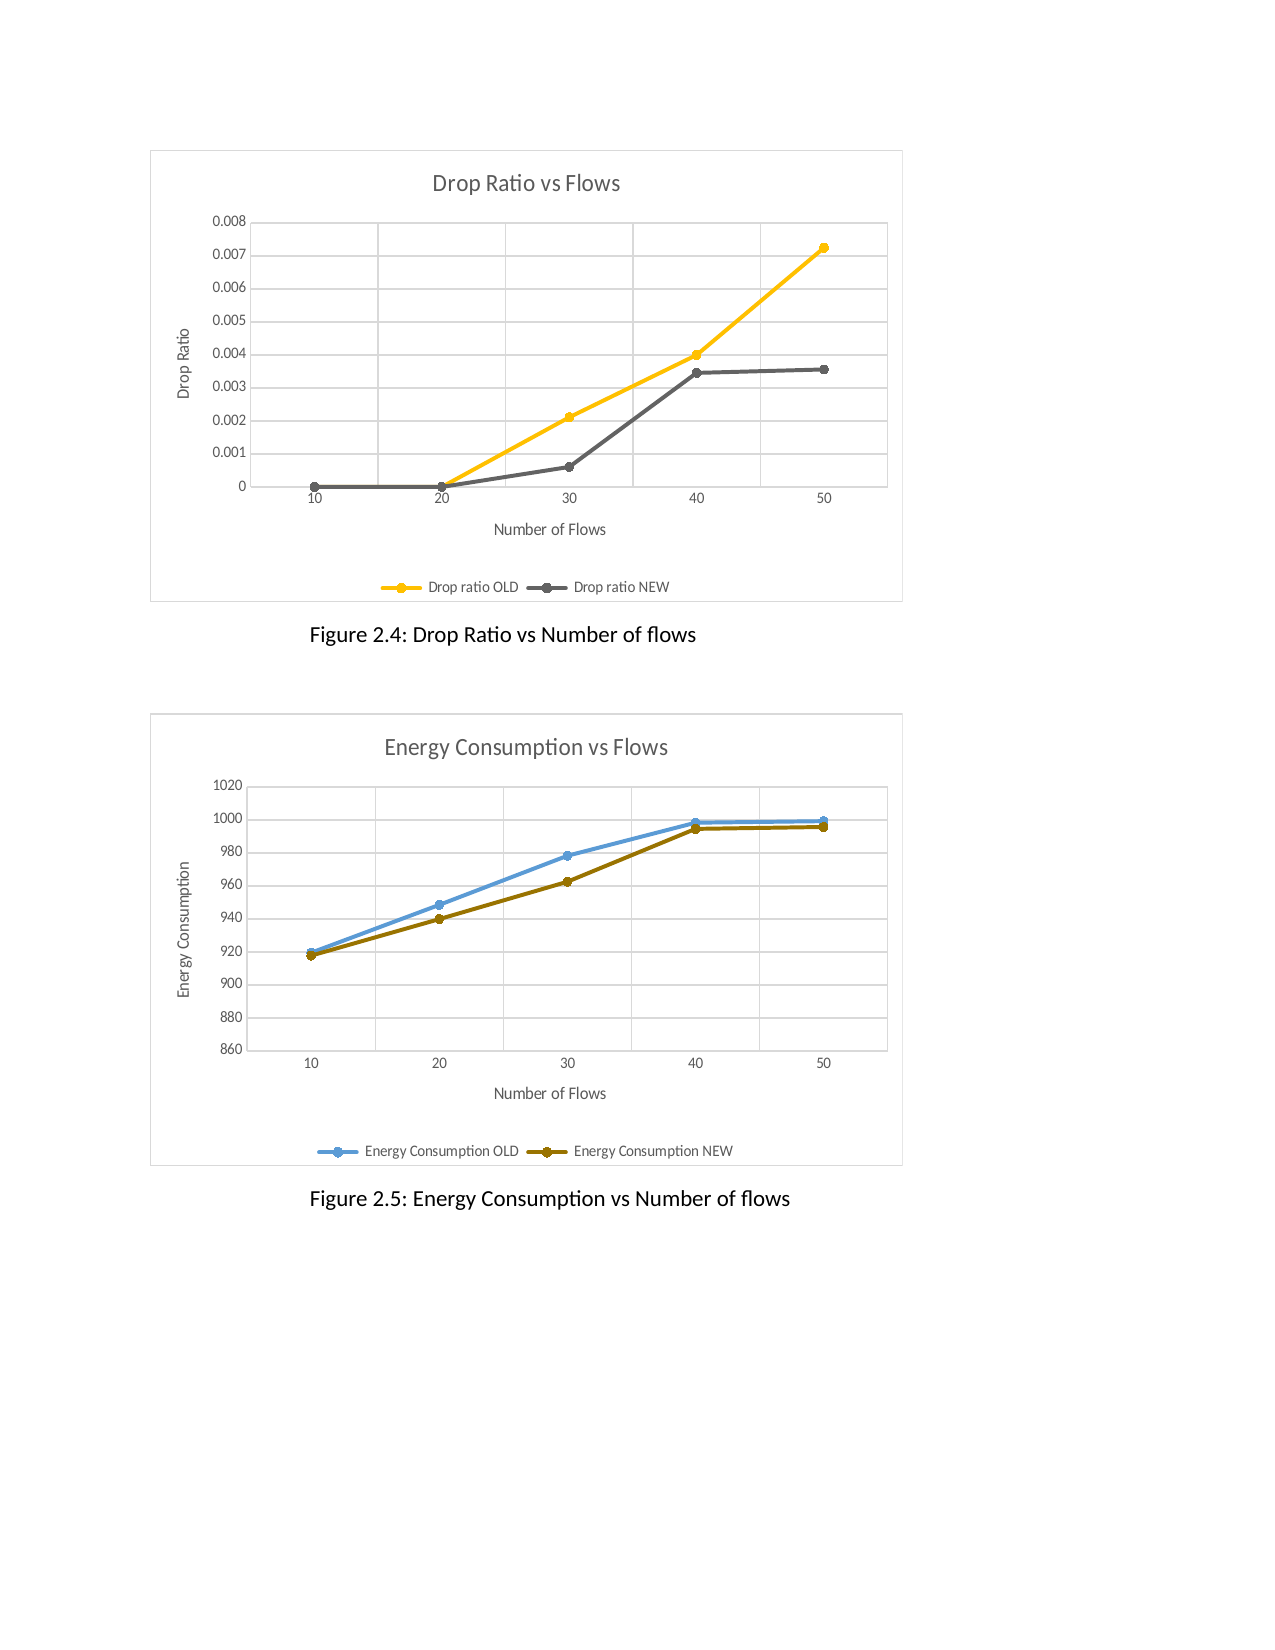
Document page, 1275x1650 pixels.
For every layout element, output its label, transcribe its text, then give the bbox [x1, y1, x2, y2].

text Figure 2.4: Drop Ratio vs Number of flows [150, 620, 1125, 648]
text Figure 2.5: Energy Consumption vs Number of flows [150, 1184, 1125, 1212]
